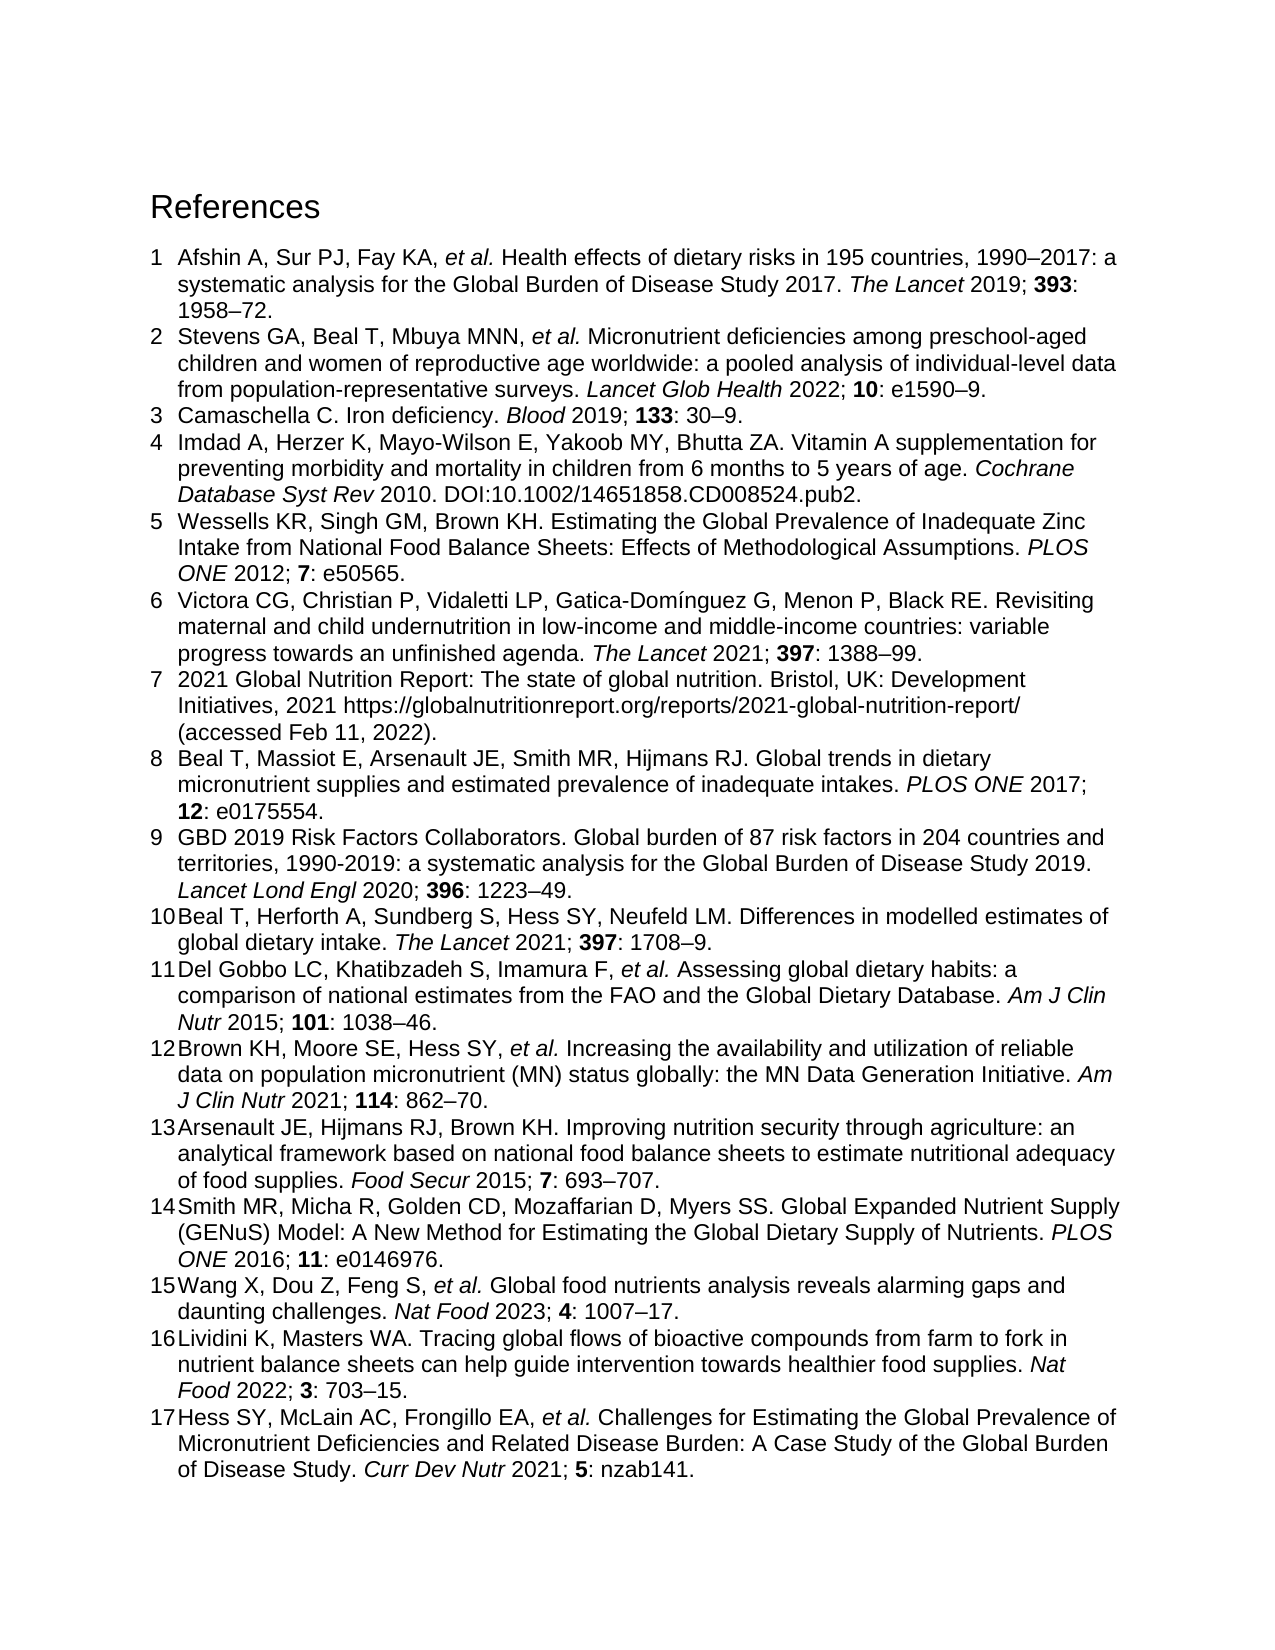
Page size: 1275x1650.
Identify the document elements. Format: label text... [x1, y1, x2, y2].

text 3 Camaschella C. Iron deficiency. Blood 2019; 133: 30–9. [150, 402, 1125, 429]
text 13 Arsenault JE, Hijmans RJ, Brown KH. Improving nutrition security through agriculture: an analytical framework based on national food balance sheets to estimate nutritional adequacy of food supplies. Food Secur 2015; 7: 693–707. [150, 1114, 1125, 1193]
text 14 Smith MR, Micha R, Golden CD, Mozaffarian D, Myers SS. Global Expanded Nutrient Supply (GENuS) Model: A New Method for Estimating the Global Dietary Supply of Nutrients. PLOS ONE 2016; 11: e0146976. [150, 1193, 1125, 1272]
text 1 Afshin A, Sur PJ, Fay KA, et al. Health effects of dietary risks in 195 countries, 1990–2017: a systematic analysis for the Global Burden of Disease Study 2017. The Lancet 2019; 393: 1958–72. [150, 244, 1125, 323]
text 6 Victora CG, Christian P, Vidaletti LP, Gatica-Domínguez G, Menon P, Black RE. Revisiting maternal and child undernutrition in low-income and middle-income countries: variable progress towards an unfinished agenda. The Lancet 2021; 397: 1388–99. [150, 587, 1125, 666]
text 5 Wessells KR, Singh GM, Brown KH. Estimating the Global Prevalence of Inadequate Zinc Intake from National Food Balance Sheets: Effects of Methodological Assumptions. PLOS ONE 2012; 7: e50565. [150, 508, 1125, 587]
text 10 Beal T, Herforth A, Sundberg S, Hess SY, Neufeld LM. Differences in modelled estimates of global dietary intake. The Lancet 2021; 397: 1708–9. [150, 903, 1125, 956]
subtitle References [150, 187, 1125, 226]
text 7 2021 Global Nutrition Report: The state of global nutrition. Bristol, UK: Development Initiatives, 2021 https://globalnutritionreport.org/reports/2021-global-nutrition-report/ (accessed Feb 11, 2022). [150, 666, 1125, 745]
text 9 GBD 2019 Risk Factors Collaborators. Global burden of 87 risk factors in 204 countries and territories, 1990-2019: a systematic analysis for the Global Burden of Disease Study 2019. Lancet Lond Engl 2020; 396: 1223–49. [150, 824, 1125, 903]
text 17 Hess SY, McLain AC, Frongillo EA, et al. Challenges for Estimating the Global Prevalence of Micronutrient Deficiencies and Related Disease Burden: A Case Study of the Global Burden of Disease Study. Curr Dev Nutr 2021; 5: nzab141. [150, 1404, 1125, 1483]
text 11 Del Gobbo LC, Khatibzadeh S, Imamura F, et al. Assessing global dietary habits: a comparison of national estimates from the FAO and the Global Dietary Database. Am J Clin Nutr 2015; 101: 1038–46. [150, 956, 1125, 1035]
text 4 Imdad A, Herzer K, Mayo‐Wilson E, Yakoob MY, Bhutta ZA. Vitamin A supplementation for preventing morbidity and mortality in children from 6 months to 5 years of age. Cochrane Database Syst Rev 2010. DOI:10.1002/14651858.CD008524.pub2. [150, 429, 1125, 508]
text 8 Beal T, Massiot E, Arsenault JE, Smith MR, Hijmans RJ. Global trends in dietary micronutrient supplies and estimated prevalence of inadequate intakes. PLOS ONE 2017; 12: e0175554. [150, 745, 1125, 824]
text 15 Wang X, Dou Z, Feng S, et al. Global food nutrients analysis reveals alarming gaps and daunting challenges. Nat Food 2023; 4: 1007–17. [150, 1272, 1125, 1325]
text 16 Lividini K, Masters WA. Tracing global flows of bioactive compounds from farm to fork in nutrient balance sheets can help guide intervention towards healthier food supplies. Nat Food 2022; 3: 703–15. [150, 1325, 1125, 1404]
text 12 Brown KH, Moore SE, Hess SY, et al. Increasing the availability and utilization of reliable data on population micronutrient (MN) status globally: the MN Data Generation Initiative. Am J Clin Nutr 2021; 114: 862–70. [150, 1035, 1125, 1114]
text 2 Stevens GA, Beal T, Mbuya MNN, et al. Micronutrient deficiencies among preschool-aged children and women of reproductive age worldwide: a pooled analysis of individual-level data from population-representative surveys. Lancet Glob Health 2022; 10: e1590–9. [150, 323, 1125, 402]
